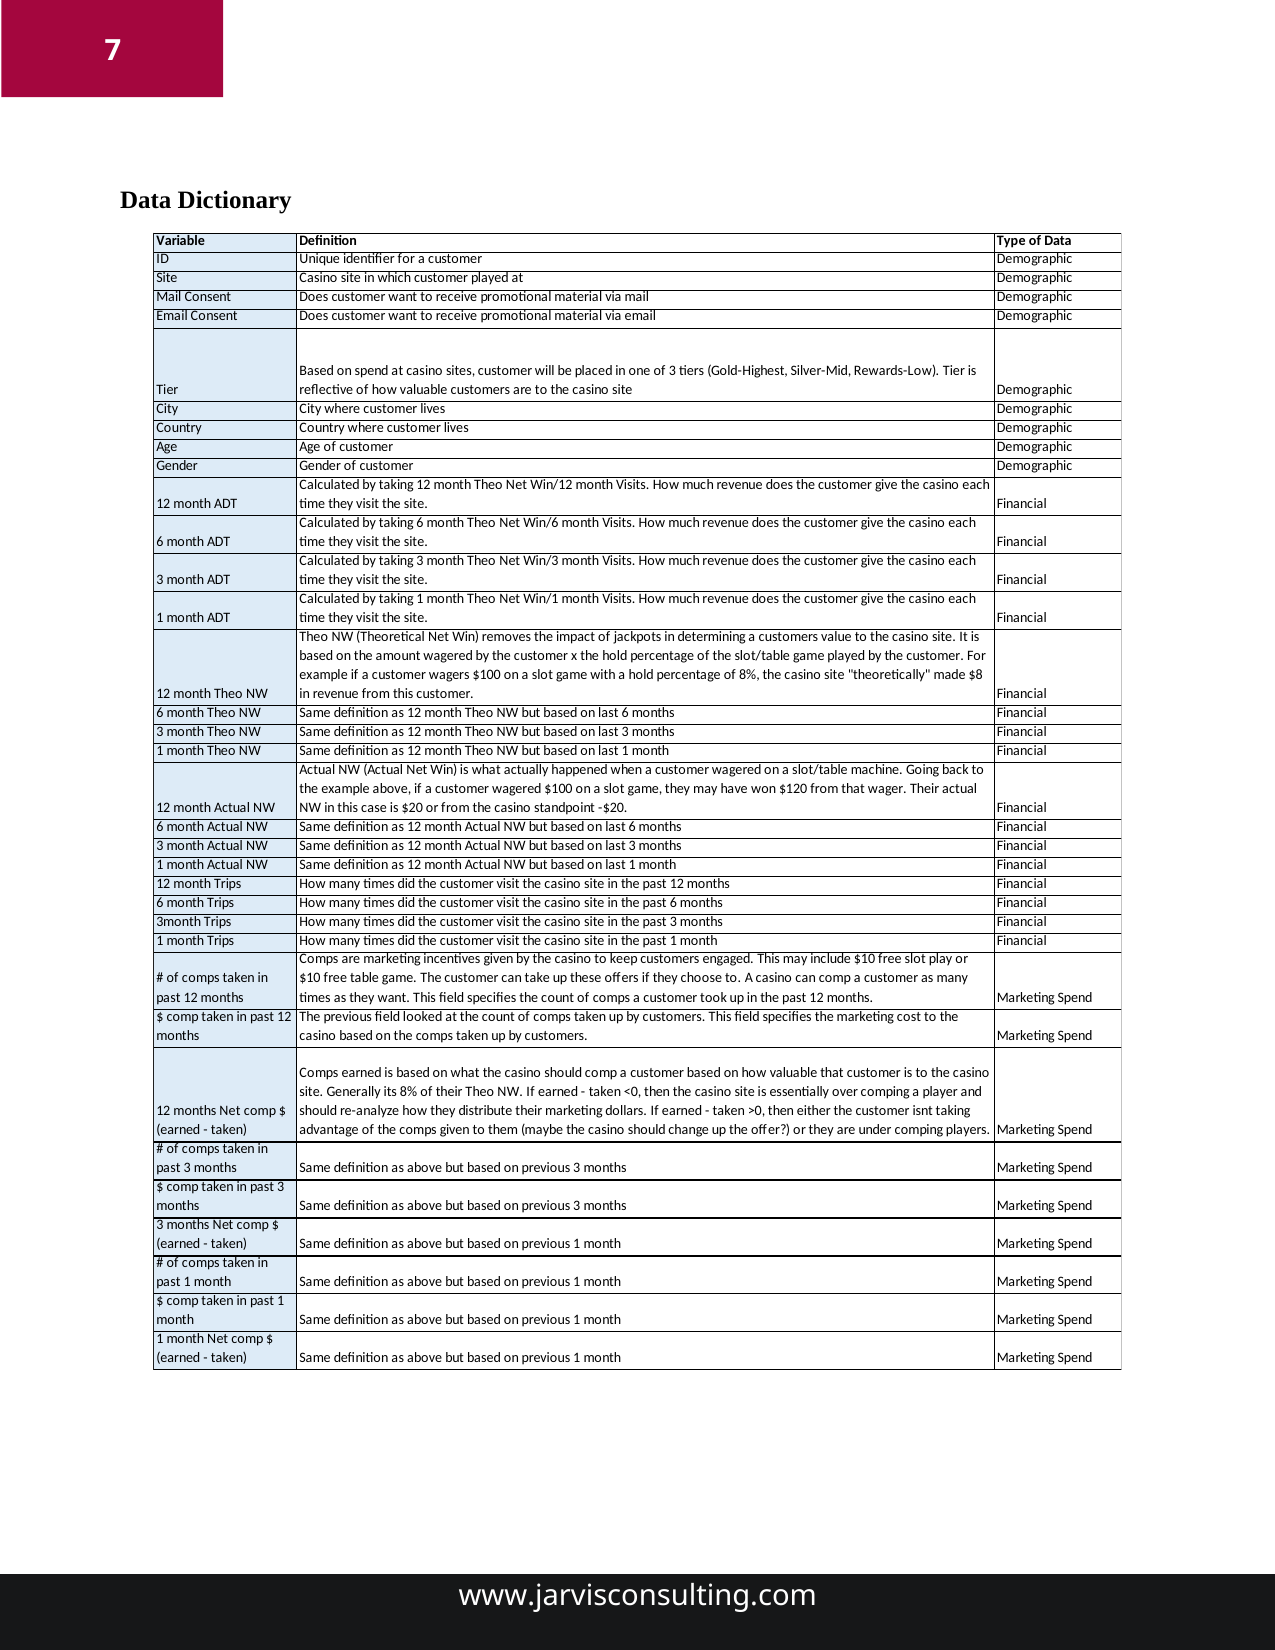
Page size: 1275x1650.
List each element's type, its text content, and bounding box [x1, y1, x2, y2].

text Data Dictionary [120, 185, 1155, 214]
